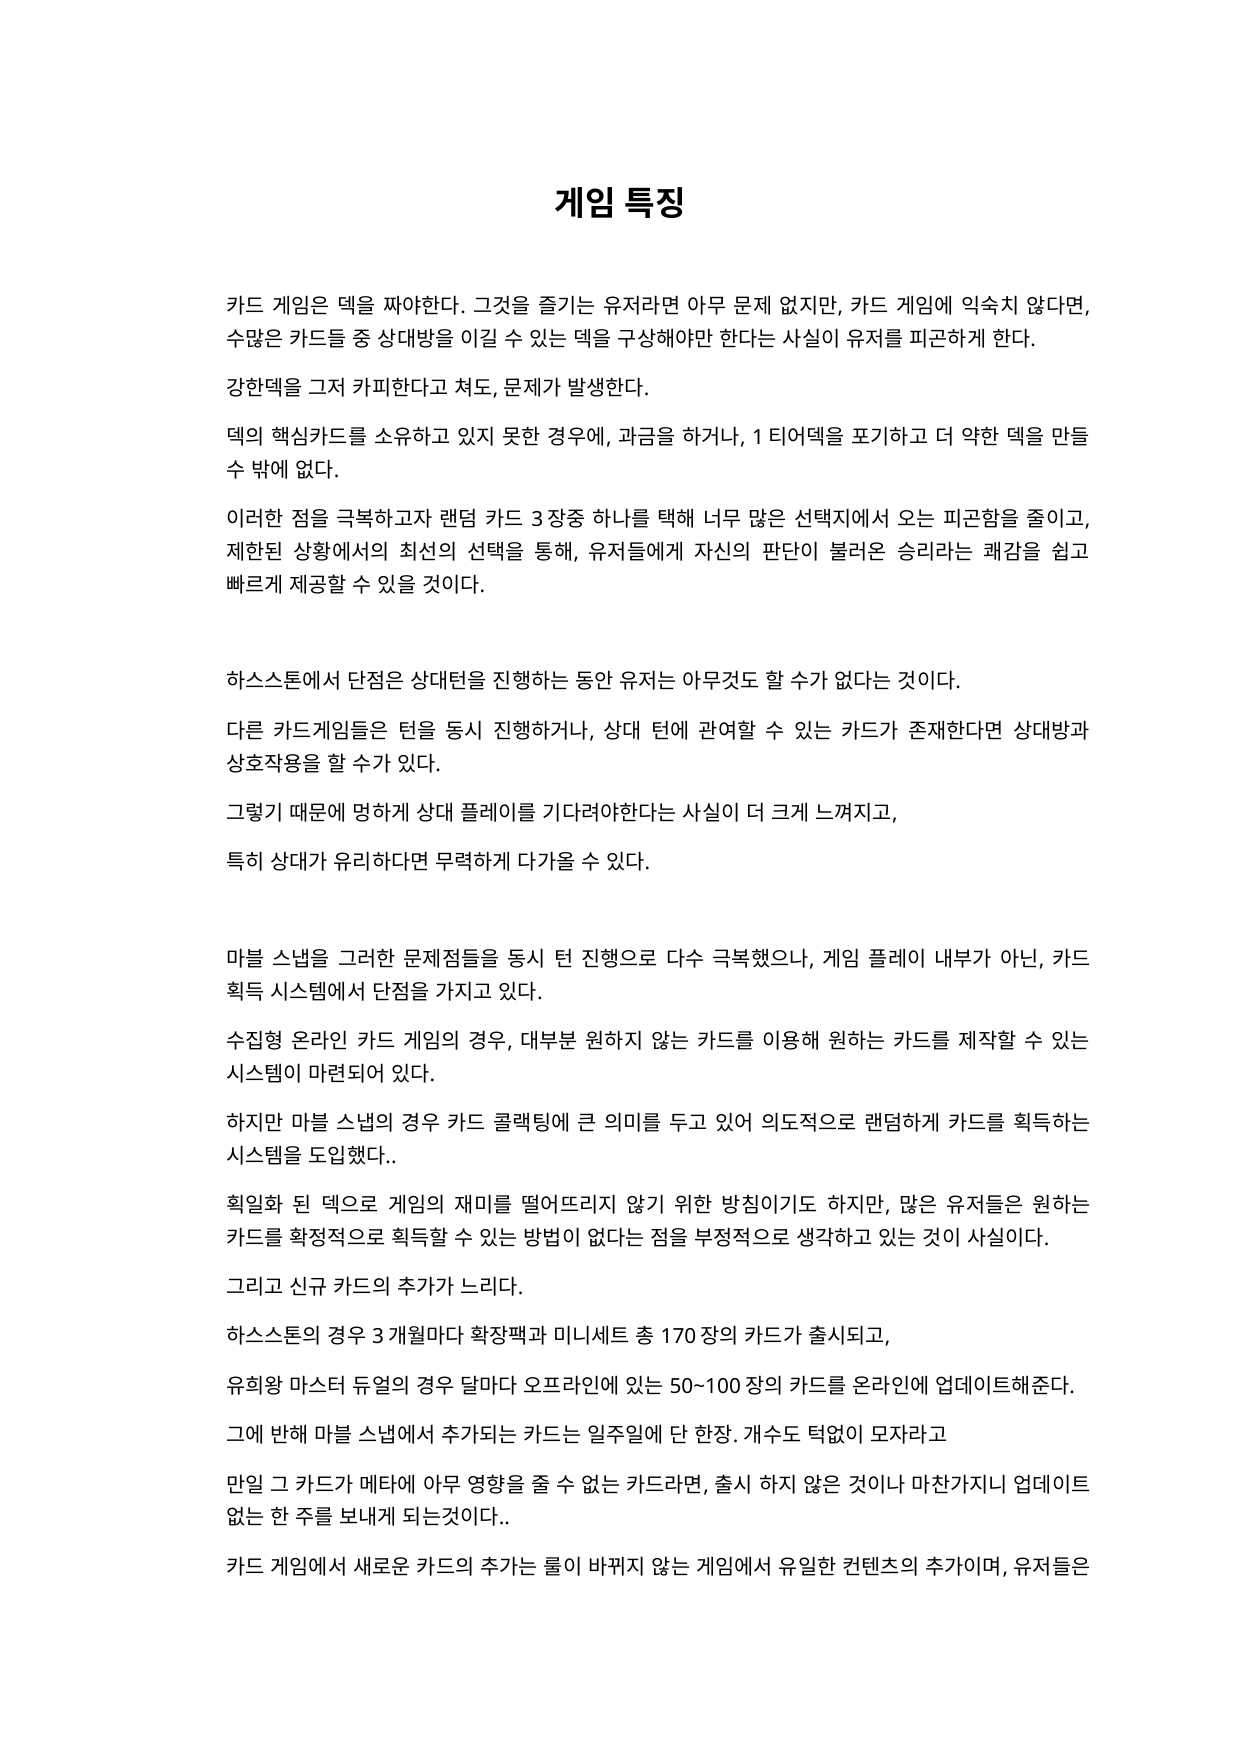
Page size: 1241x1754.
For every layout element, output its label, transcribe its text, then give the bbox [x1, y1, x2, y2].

text 특히 상대가 유리하다면 무력하게 다가올 수 있다. [226, 846, 1090, 876]
text 다른 카드게임들은 턴을 동시 진행하거나, 상대 턴에 관여할 수 있는 카드가 존재한다면 상대방과 상호작용을 할 수가 있다. [226, 714, 1090, 777]
text 만일 그 카드가 메타에 아무 영향을 줄 수 없는 카드라면, 출시 하지 않은 것이나 마찬가지니 업데이트 없는 한 주를 보내게 되는것이다.. [226, 1468, 1090, 1531]
text 강한덱을 그저 카피한다고 쳐도, 문제가 발생한다. [226, 371, 1090, 401]
text 마블 스냅을 그러한 문제점들을 동시 턴 진행으로 다수 극복했으나, 게임 플레이 내부가 아닌, 카드 획득 시스템에서 단점을 가지고 있다. [226, 942, 1090, 1005]
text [226, 1550, 1090, 1580]
text 그에 반해 마블 스냅에서 추가되는 카드는 일주일에 단 한장. 개수도 턱없이 모자라고 [226, 1418, 1090, 1449]
text 그렇기 때문에 멍하게 상대 플레이를 기다려야한다는 사실이 더 크게 느껴지고, [226, 796, 1090, 826]
text 하지만 마블 스냅의 경우 카드 콜랙팅에 큰 의미를 두고 있어 의도적으로 랜덤하게 카드를 획득하는 시스템을 도입했다.. [226, 1106, 1090, 1169]
text 유희왕 마스터 듀얼의 경우 달마다 오프라인에 있는 50~100장의 카드를 온라인에 업데이트해준다. [226, 1369, 1090, 1399]
text 하스스톤의 경우 3개월마다 확장팩과 미니세트 총 170장의 카드가 출시되고, [226, 1320, 1090, 1350]
text 덱의 핵심카드를 소유하고 있지 못한 경우에, 과금을 하거나, 1티어덱을 포기하고 더 약한 덱을 만들 수 밖에 없다. [226, 421, 1090, 483]
text 카드 게임은 덱을 짜야한다. 그것을 즐기는 유저라면 아무 문제 없지만, 카드 게임에 익숙치 않다면, 수많은 카드들 중 상대방을 이길 수 있는 덱을 구상해야만 한다는 사실이 유저를 피곤하게 한다. [226, 289, 1090, 352]
text 수집형 온라인 카드 게임의 경우, 대부분 원하지 않는 카드를 이용해 원하는 카드를 제작할 수 있는 시스템이 마련되어 있다. [226, 1024, 1090, 1087]
text 그리고 신규 카드의 추가가 느리다. [226, 1270, 1090, 1301]
text 획일화 된 덱으로 게임의 재미를 떨어뜨리지 않기 위한 방침이기도 하지만, 많은 유저들은 원하는 카드를 확정적으로 획득할 수 있는 방법이 없다는 점을 부정적으로 생각하고 있는 것이 사실이다. [226, 1188, 1090, 1251]
text 하스스톤에서 단점은 상대턴을 진행하는 동안 유저는 아무것도 할 수가 없다는 것이다. [226, 665, 1090, 695]
text 이러한 점을 극복하고자 랜덤 카드 3장중 하나를 택해 너무 많은 선택지에서 오는 피곤함을 줄이고, 제한된 상황에서의 최선의 선택을 통해, 유저들에게 자신의 판단이 불러온 승리라는 쾌감을 쉽고 빠르게 제공할 수 있을 것이다. [226, 503, 1090, 598]
title 게임 특징 [150, 177, 1090, 225]
